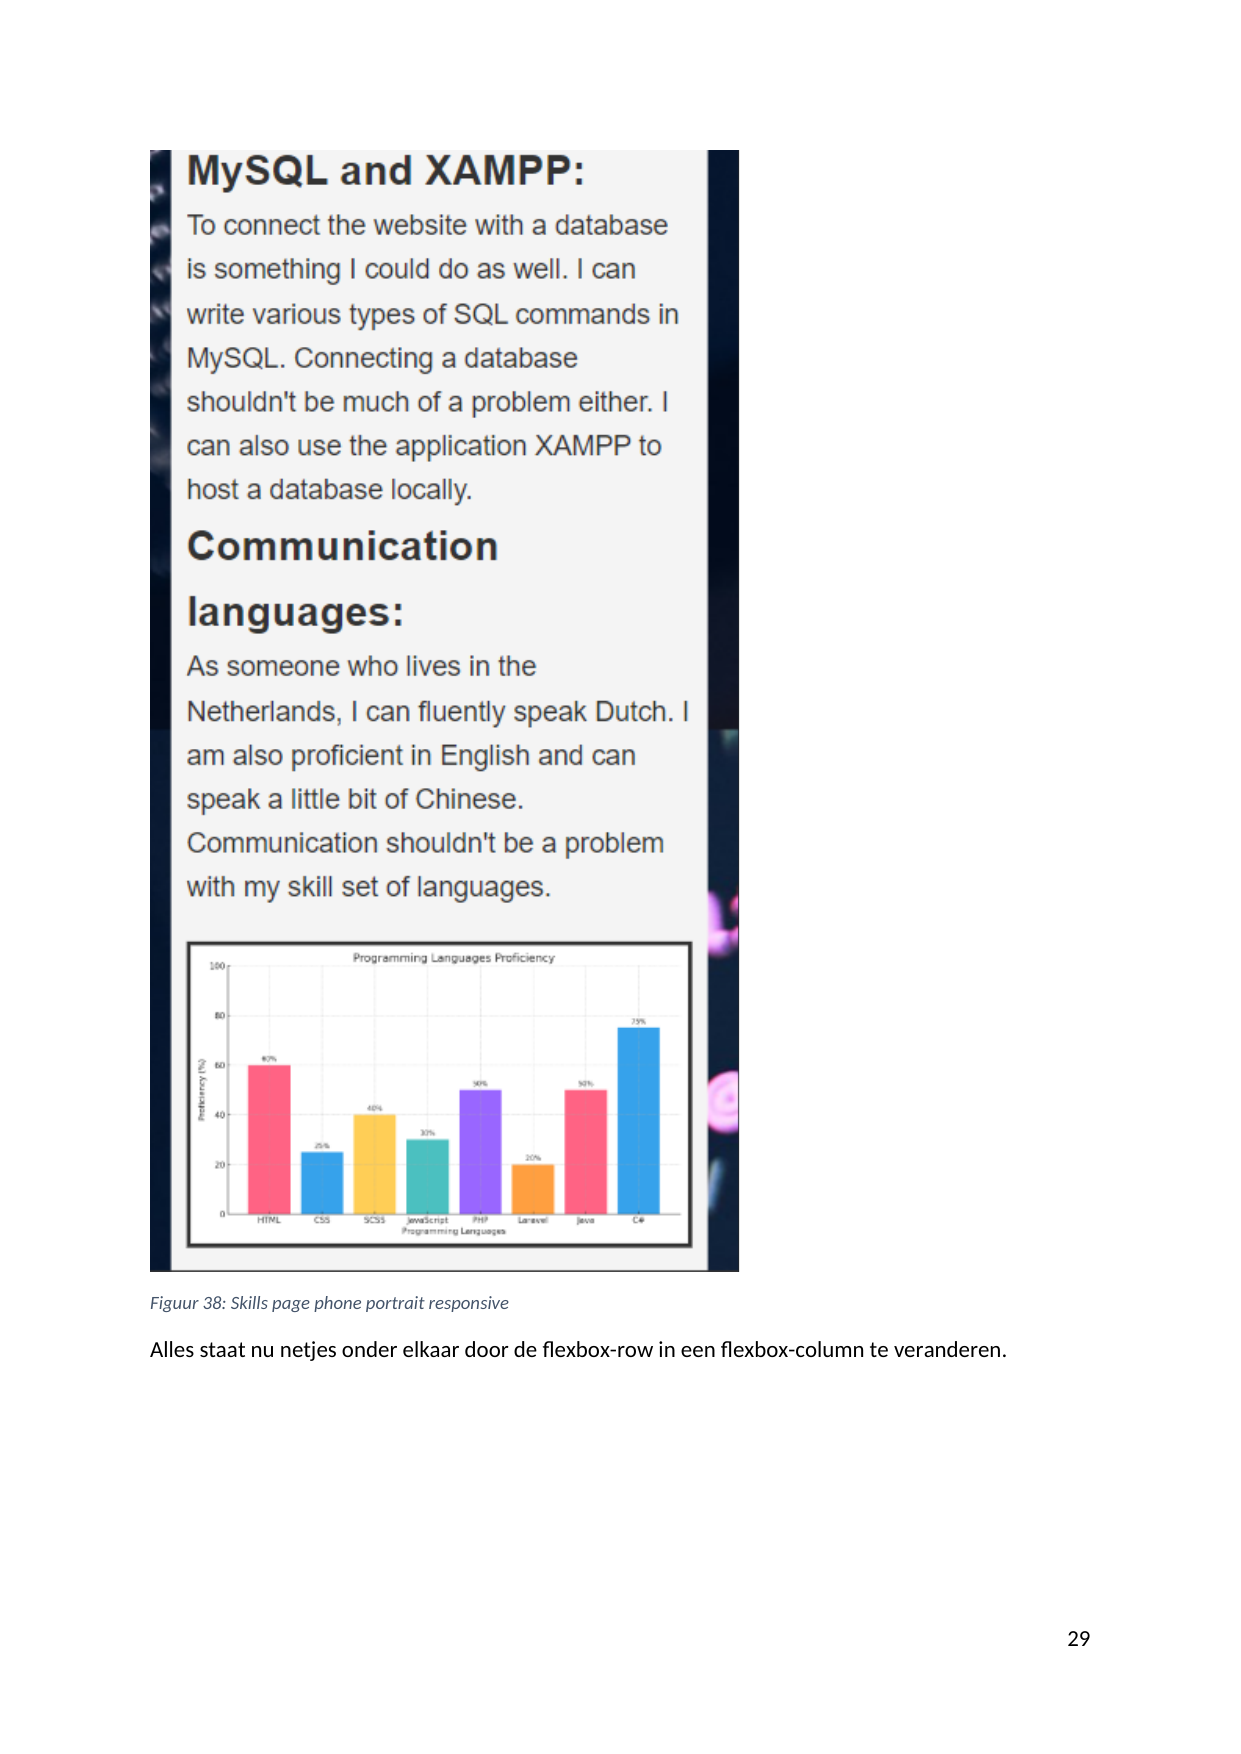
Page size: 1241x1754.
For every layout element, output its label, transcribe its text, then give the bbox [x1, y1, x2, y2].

text Figuur 38: Skills page phone portrait responsive [150, 1291, 1090, 1314]
picture [150, 150, 740, 1272]
text Alles staat nu netjes onder elkaar door de flexbox-row in een flexbox-column te veranderen. [150, 1335, 1090, 1363]
